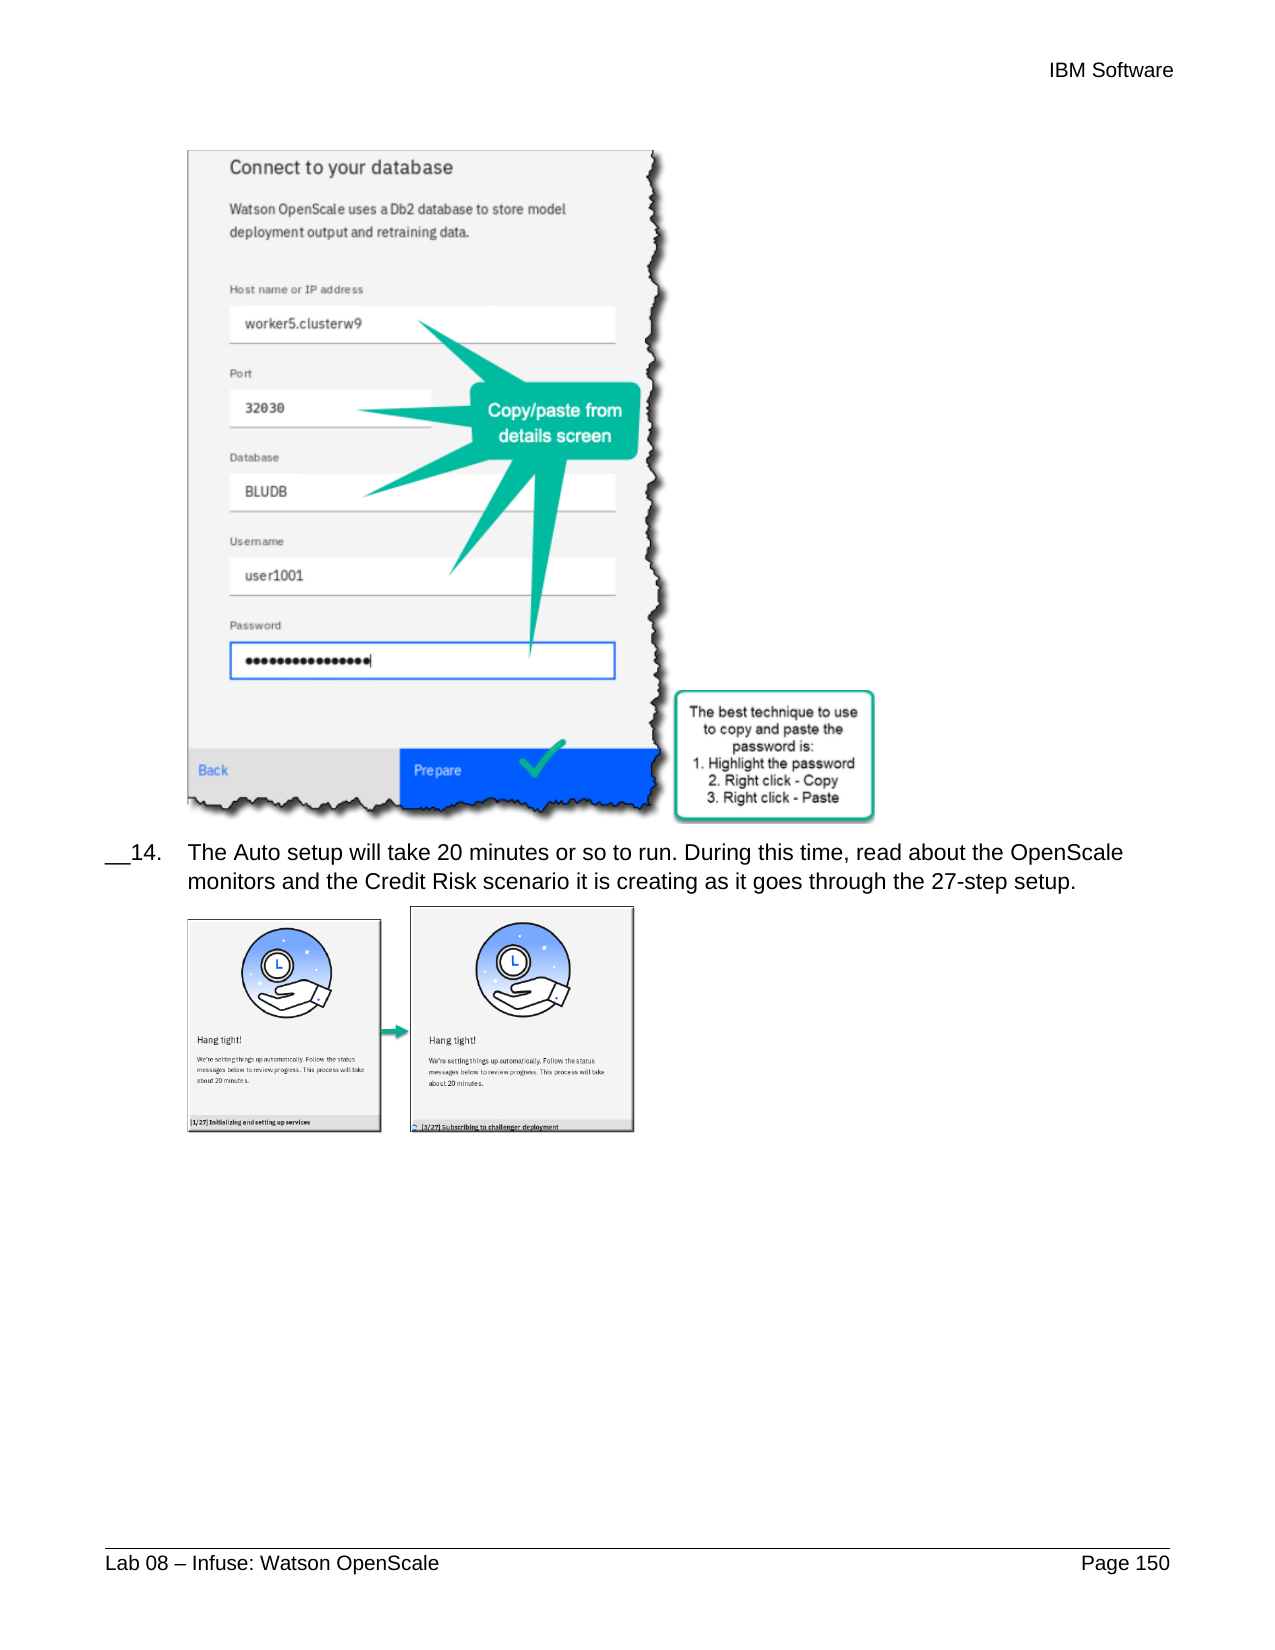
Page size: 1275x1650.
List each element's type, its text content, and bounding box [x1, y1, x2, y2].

list The Auto setup will take 20 minutes or so to run. During this time, read about the OpenScale monitors and the Credit Risk scenario it is creating as it goes through the 27-step setup. [105, 836, 1170, 894]
picture [187, 150, 875, 824]
picture [187, 906, 636, 1134]
